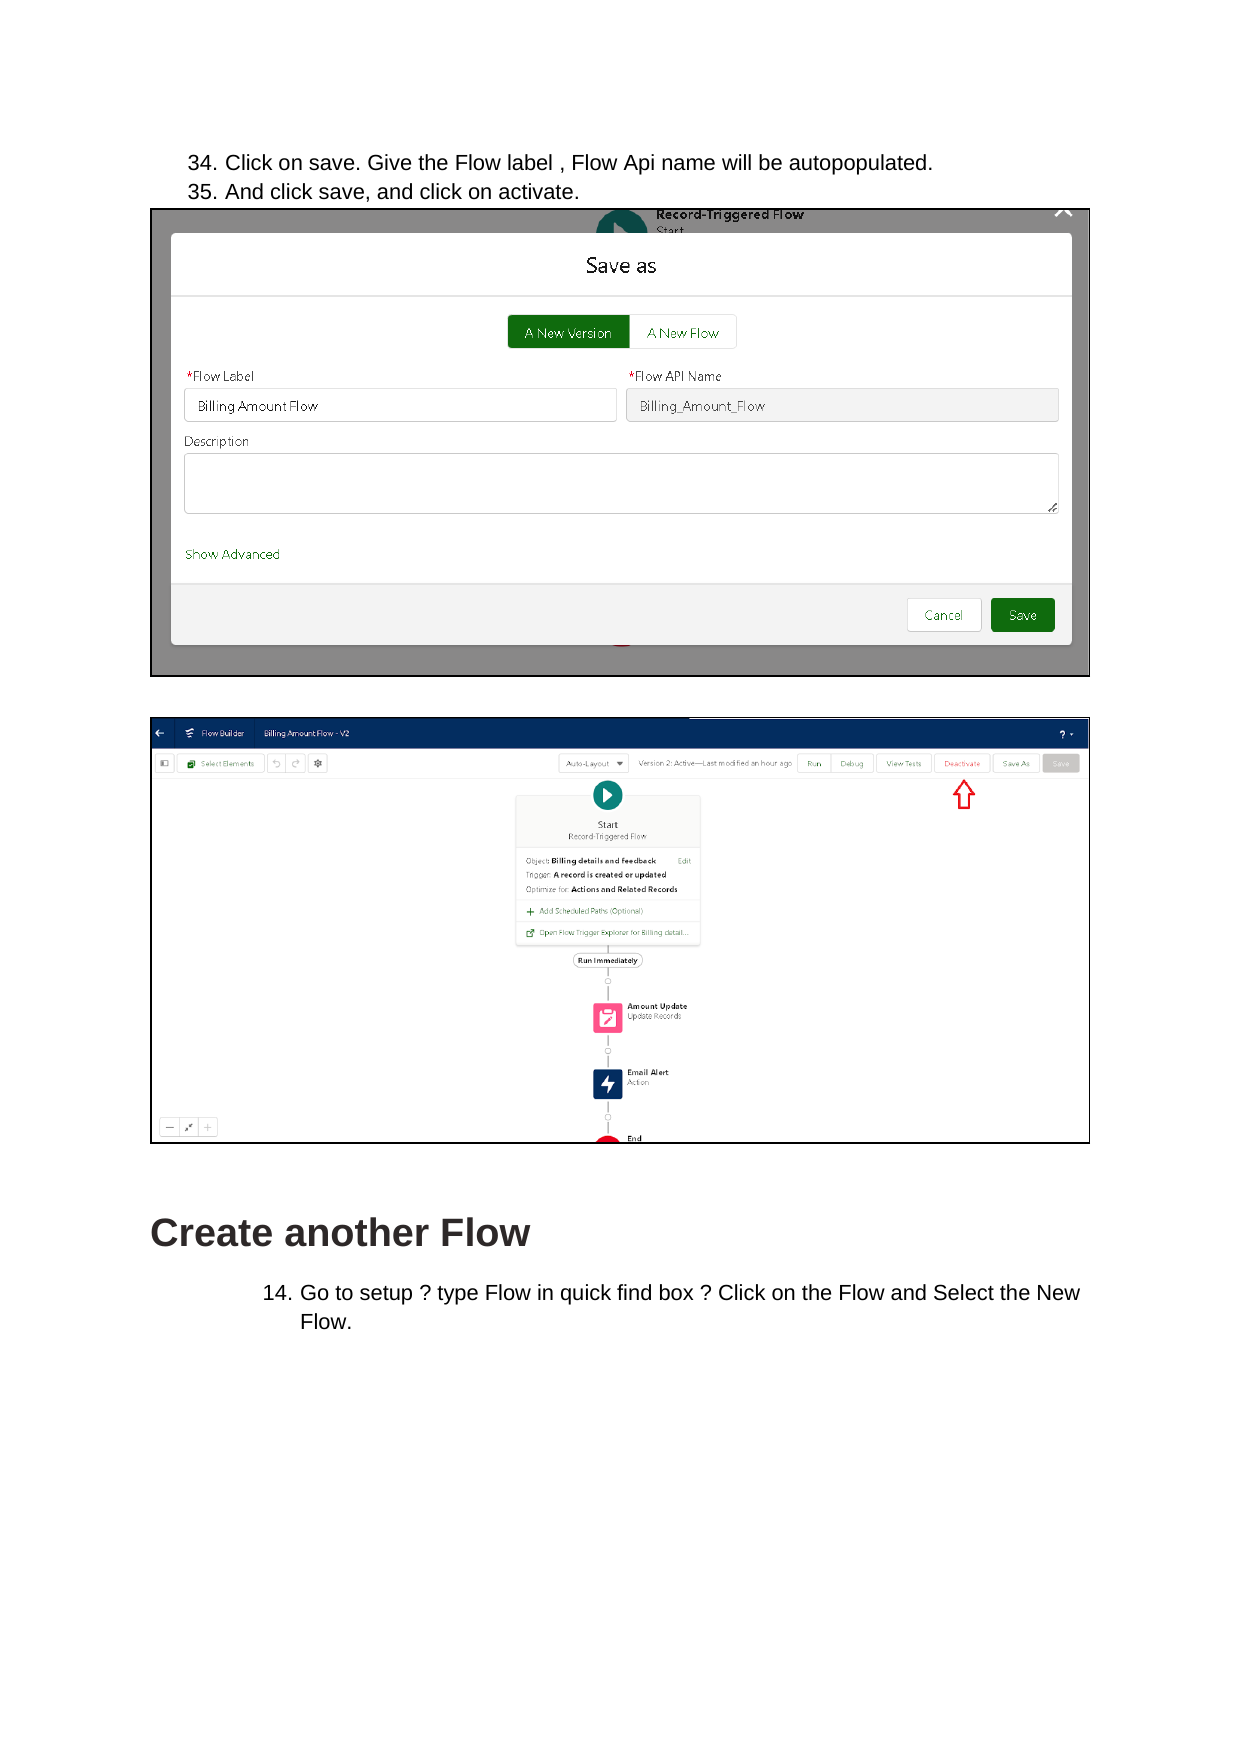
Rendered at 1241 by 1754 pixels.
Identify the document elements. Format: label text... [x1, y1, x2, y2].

subtitle Create another Flow [150, 1209, 1090, 1255]
picture [152, 210, 1089, 675]
picture [152, 718, 1089, 1142]
list And click save, and click on activate. [187, 179, 1090, 204]
list Go to setup ? type Flow in quick find box ? Click on the Flow and Select the New Flow. [262, 1279, 1090, 1334]
list Click on save. Give the Flow label , Flow Api name will be autopopulated. [187, 150, 1090, 175]
